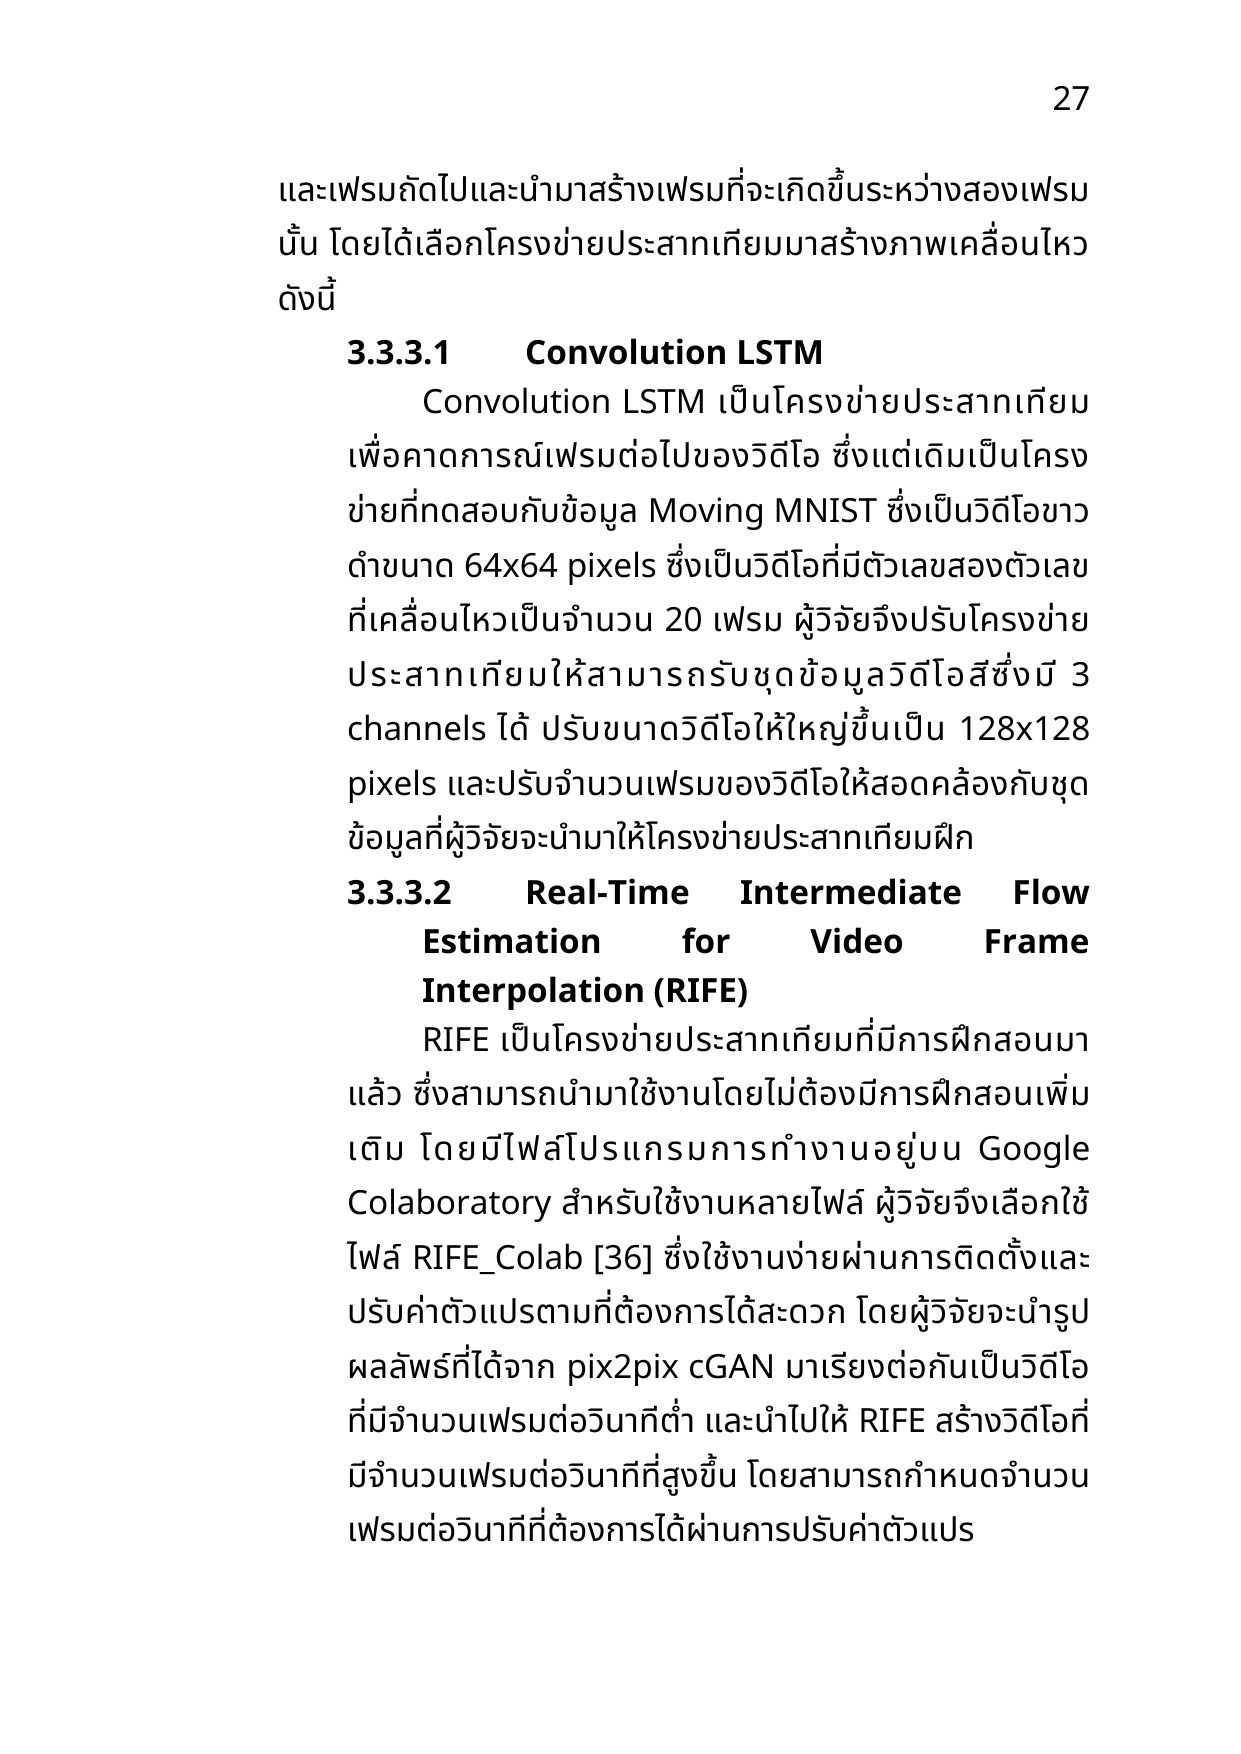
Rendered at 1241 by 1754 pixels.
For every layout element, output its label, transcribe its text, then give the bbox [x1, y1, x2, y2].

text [277, 166, 1090, 325]
text RIFE เป็นโครงข่ายประสาทเทียมที่มีการฝึกสอนมาแล้ว ซึ่งสามารถนำมาใช้งานโดยไม่ต้องมีการฝึกสอนเพิ่มเติม โดยมีไฟล์โปรแกรมการทำงานอยู่บน Google Colaboratory สำหรับใช้งานหลายไฟล์ ผู้วิจัยจึงเลือกใช้ไฟล์ RIFE_Colab [36] ซึ่งใช้งานง่ายผ่านการติดตั้งและปรับค่าตัวแปรตามที่ต้องการได้สะดวก โดยผู้วิจัยจะนำรูปผลลัพธ์ที่ได้จาก pix2pix cGAN มาเรียงต่อกันเป็นวิดีโอที่มีจำนวนเฟรมต่อวินาทีต่ำ และนำไปให้ RIFE สร้างวิดีโอที่มีจำนวนเฟรมต่อวินาทีที่สูงขึ้น โดยสามารถกำหนดจำนวนเฟรมต่อวินาทีที่ต้องการได้ผ่านการปรับค่าตัวแปร [347, 1016, 1090, 1557]
list Real-Time Intermediate Flow Estimation for Video Frame Interpolation (RIFE) [347, 869, 1090, 1012]
list Convolution LSTM [347, 329, 1090, 374]
text Convolution LSTM เป็นโครงข่ายประสาทเทียมเพื่อคาดการณ์เฟรมต่อไปของวิดีโอ ซึ่งแต่เดิมเป็นโครงข่ายที่ทดสอบกับข้อมูล Moving MNIST ซึ่งเป็นวิดีโอขาวดำขนาด 64x64 pixels ซึ่งเป็นวิดีโอที่มีตัวเลขสองตัวเลขที่เคลื่อนไหวเป็นจำนวน 20 เฟรม ผู้วิจัยจึงปรับโครงข่ายประสาทเทียมให้สามารถรับชุดข้อมูลวิดีโอสีซึ่งมี 3 channels ได้ ปรับขนาดวิดีโอให้ใหญ่ขึ้นเป็น 128x128 pixels และปรับจำนวนเฟรมของวิดีโอให้สอดคล้องกับชุดข้อมูลที่ผู้วิจัยจะนำมาให้โครงข่ายประสาทเทียมฝึก [347, 378, 1090, 865]
